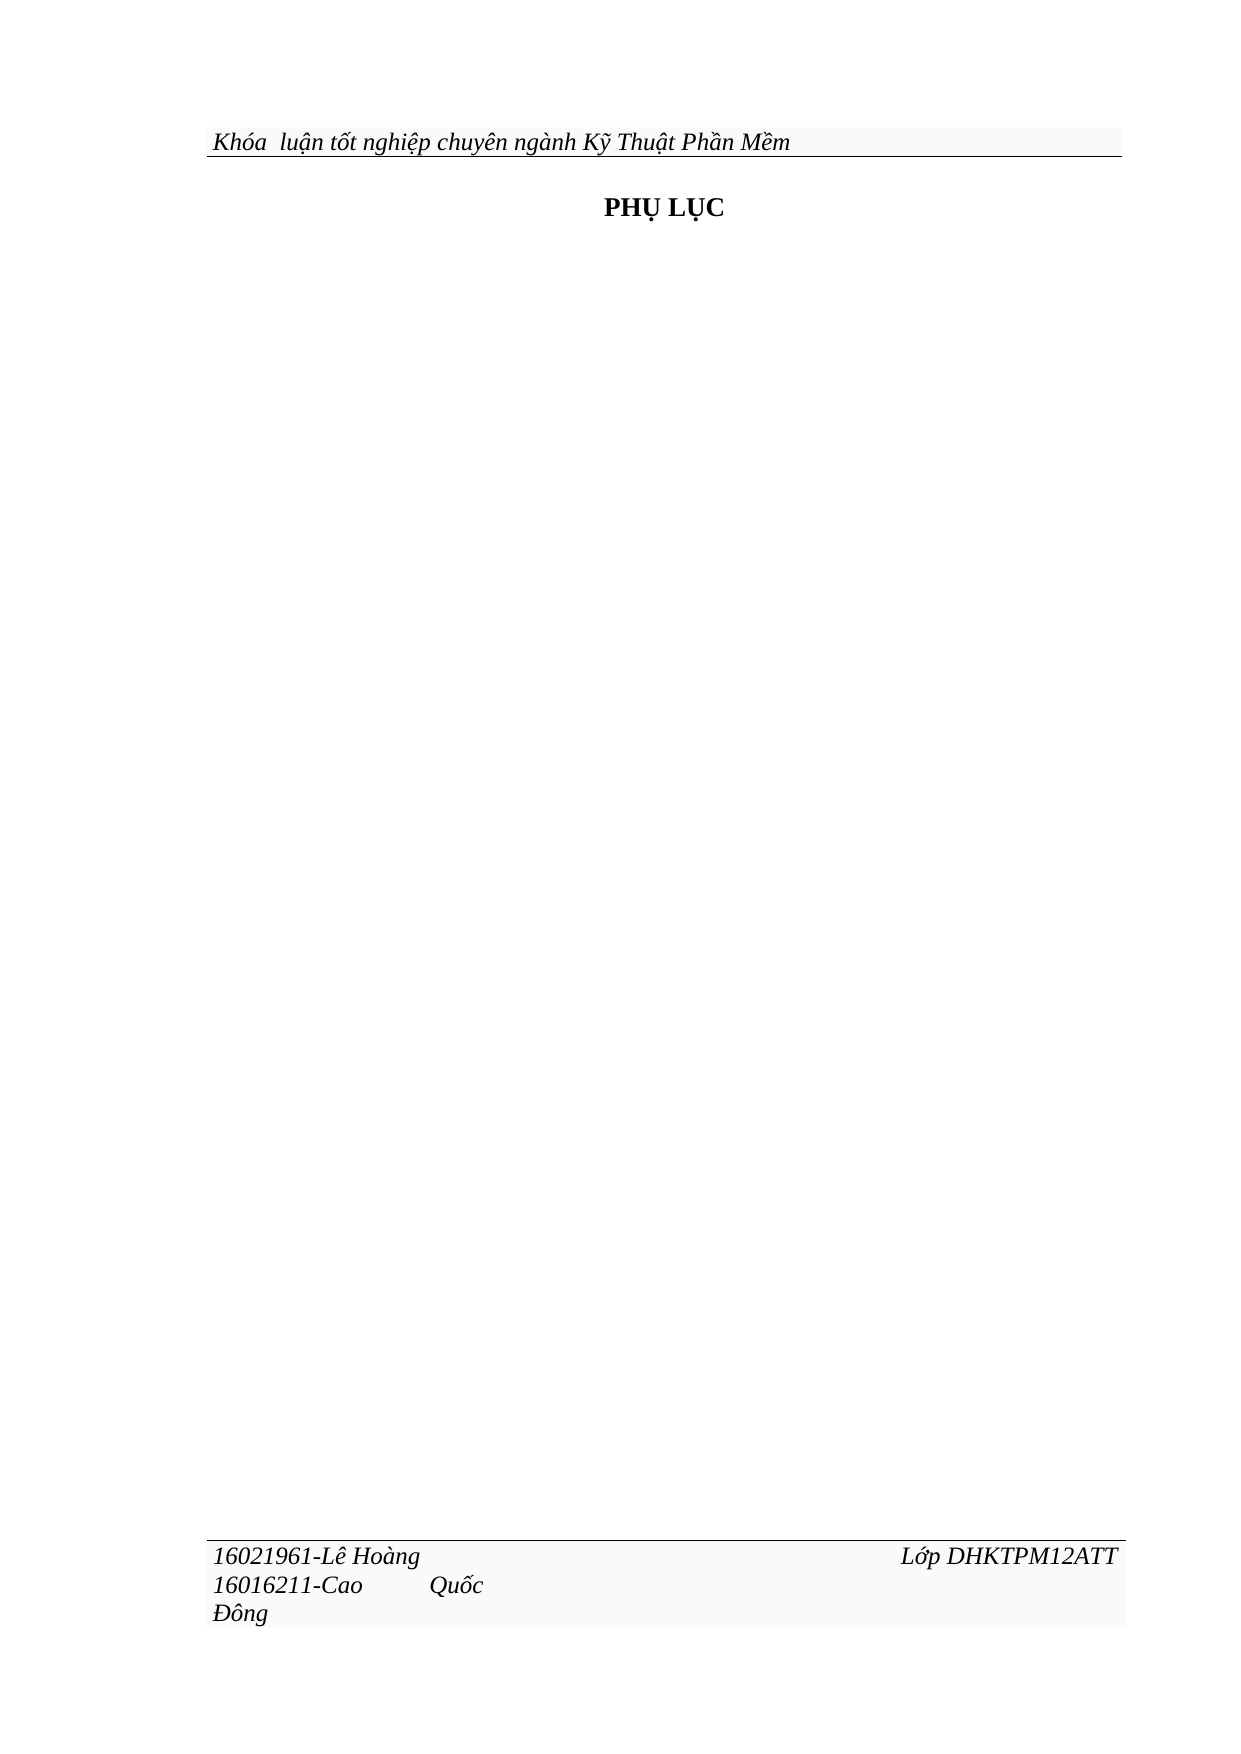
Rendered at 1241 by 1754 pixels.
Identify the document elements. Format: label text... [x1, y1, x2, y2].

subtitle PHỤ LỤC [207, 192, 1122, 223]
